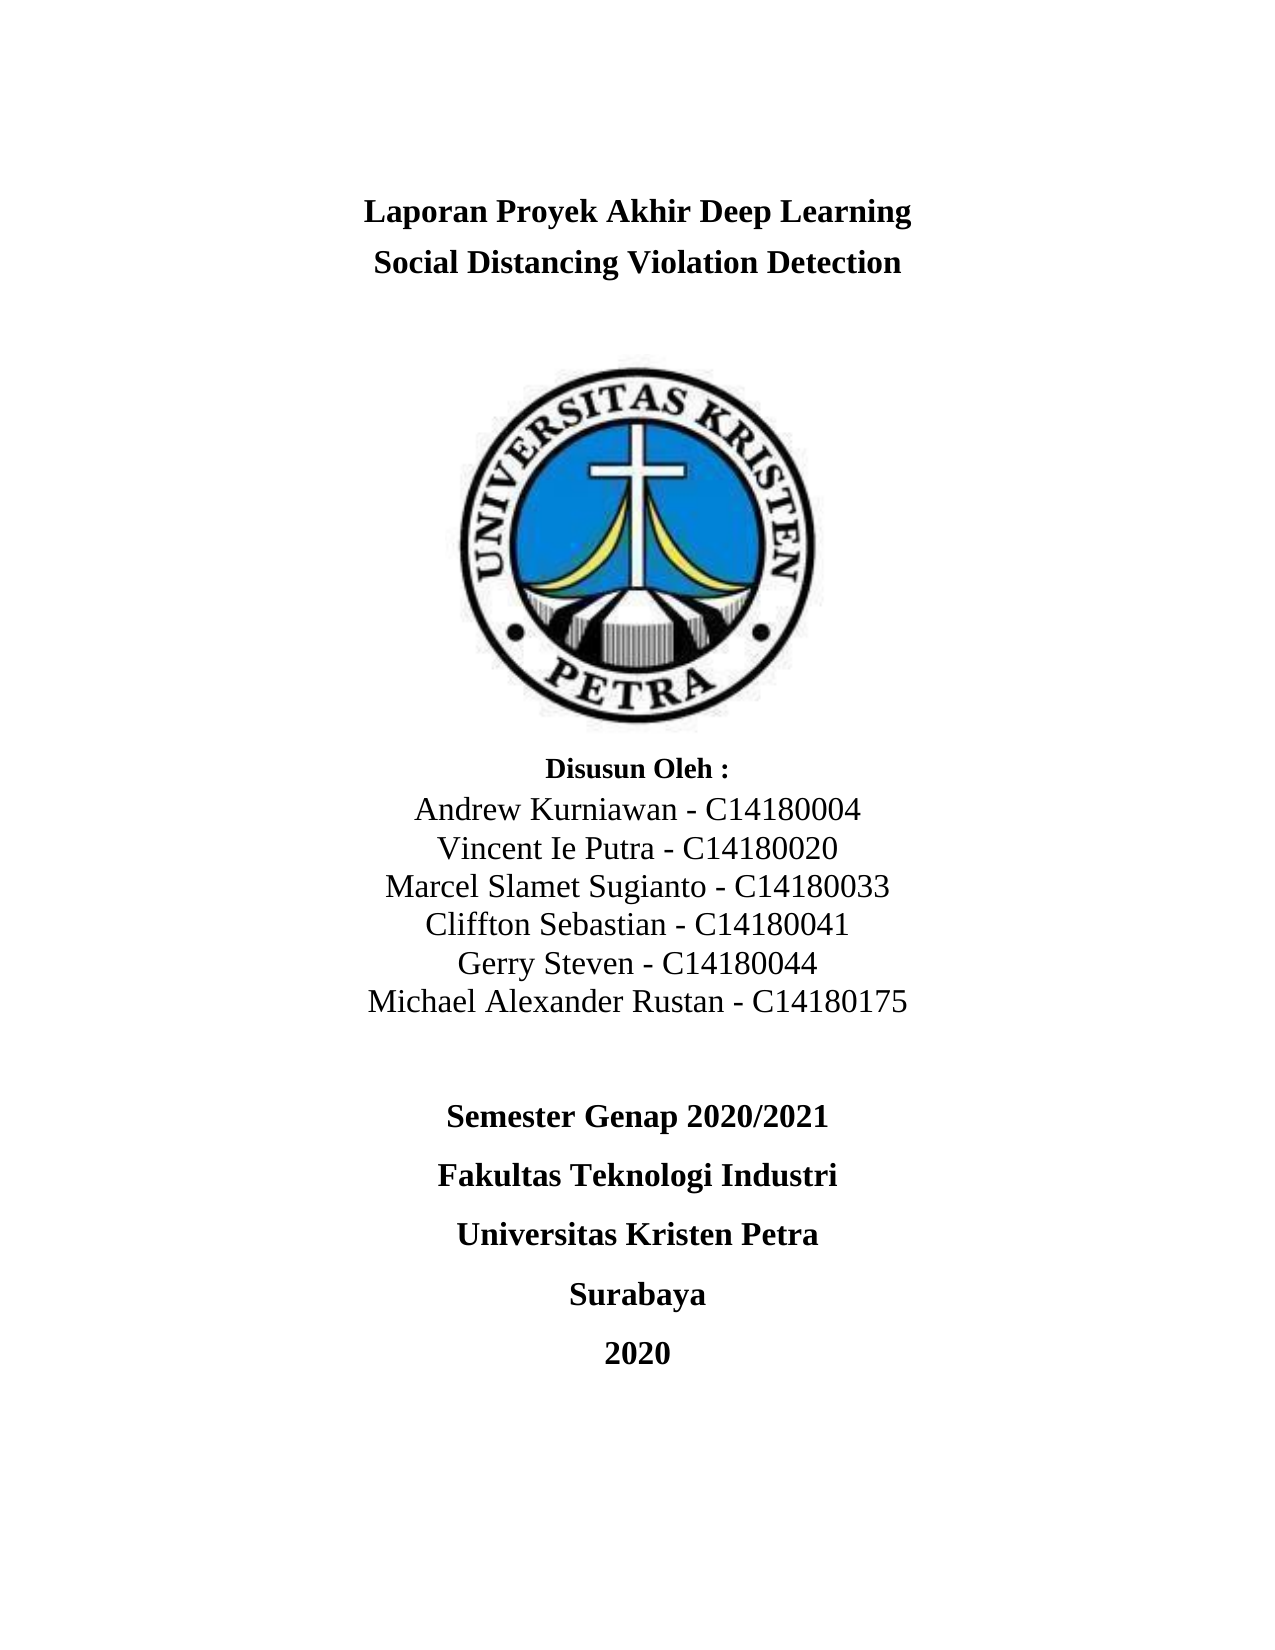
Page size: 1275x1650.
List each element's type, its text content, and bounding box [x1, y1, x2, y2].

text Fakultas Teknologi Industri [150, 1156, 1125, 1194]
text Andrew Kurniawan - C14180004 [150, 790, 1125, 828]
text Semester Genap 2020/2021 [150, 1096, 1125, 1135]
text Michael Alexander Rustan - C14180175 [150, 981, 1125, 1020]
text Vincent Ie Putra - C14180020 [150, 828, 1125, 866]
subtitle Laporan Proyek Akhir Deep Learning [150, 192, 1125, 230]
text Marcel Slamet Sugianto - C14180033 [150, 866, 1125, 905]
picture [445, 354, 830, 739]
text Universitas Kristen Petra [150, 1215, 1125, 1253]
text Disusun Oleh : [150, 751, 1125, 785]
text Gerry Steven - C14180044 [150, 943, 1125, 981]
text Surabaya [150, 1274, 1125, 1312]
text Social Distancing Violation Detection [150, 242, 1125, 281]
text Cliffton Sebastian - C14180041 [150, 905, 1125, 943]
text 2020 [150, 1333, 1125, 1371]
